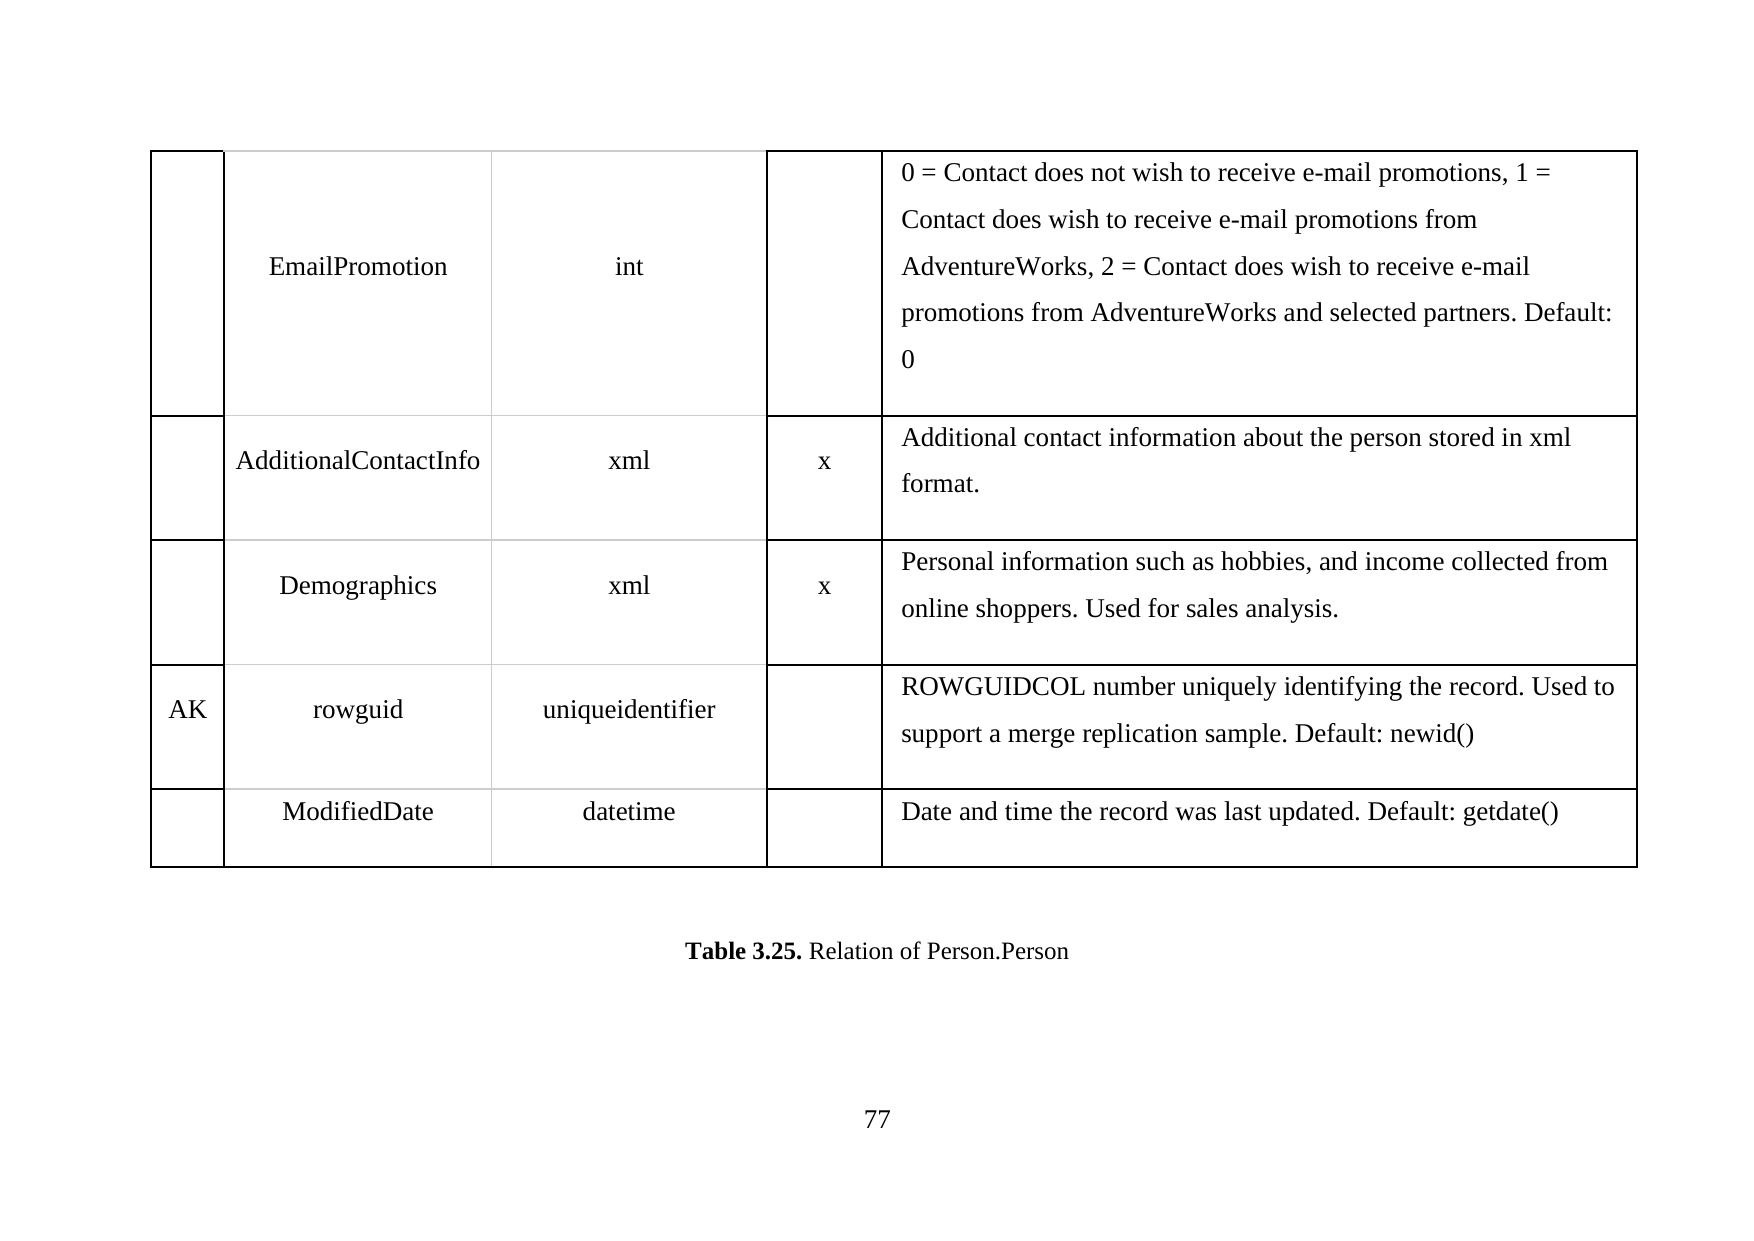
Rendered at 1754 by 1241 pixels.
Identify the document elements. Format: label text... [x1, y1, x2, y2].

table_cell AdditionalContactInfo [225, 416, 491, 539]
table_cell x [768, 541, 881, 664]
table_cell EmailPromotion [225, 152, 491, 414]
table_cell x [768, 417, 881, 539]
table_cell [152, 541, 223, 664]
table_cell [768, 666, 881, 788]
table_cell [152, 417, 223, 539]
table_cell 0 = Contact does not wish to receive e-mail promotions, 1 = Contact does wish to receive e-mail promotions from AdventureWorks, 2 = Contact does wish to receive e-mail promotions from AdventureWorks and selected partners. Default: 0 [883, 152, 1636, 414]
table_cell Demographics [225, 541, 491, 664]
table_cell xml [492, 541, 766, 664]
table_cell rowguid [225, 665, 491, 788]
table_cell ROWGUIDCOL number uniquely identifying the record. Used to support a merge replication sample. Default: newid() [883, 666, 1636, 788]
table_cell ModifiedDate [225, 790, 491, 866]
table_cell uniqueidentifier [492, 665, 766, 788]
table_cell [768, 790, 881, 866]
table_cell int [492, 152, 766, 414]
table_cell Personal information such as hobbies, and income collected from online shoppers. Used for sales analysis. [883, 541, 1636, 664]
table_cell xml [492, 416, 766, 539]
table_cell [152, 790, 223, 866]
table_cell [152, 152, 223, 414]
table_cell Additional contact information about the person stored in xml format. [883, 417, 1636, 539]
table_cell [768, 152, 881, 414]
text Table 3.25. Relation of Person.Person [150, 936, 1604, 964]
table_cell datetime [492, 790, 766, 866]
table_cell Date and time the record was last updated. Default: getdate() [883, 790, 1636, 866]
table_cell AK [152, 666, 223, 788]
